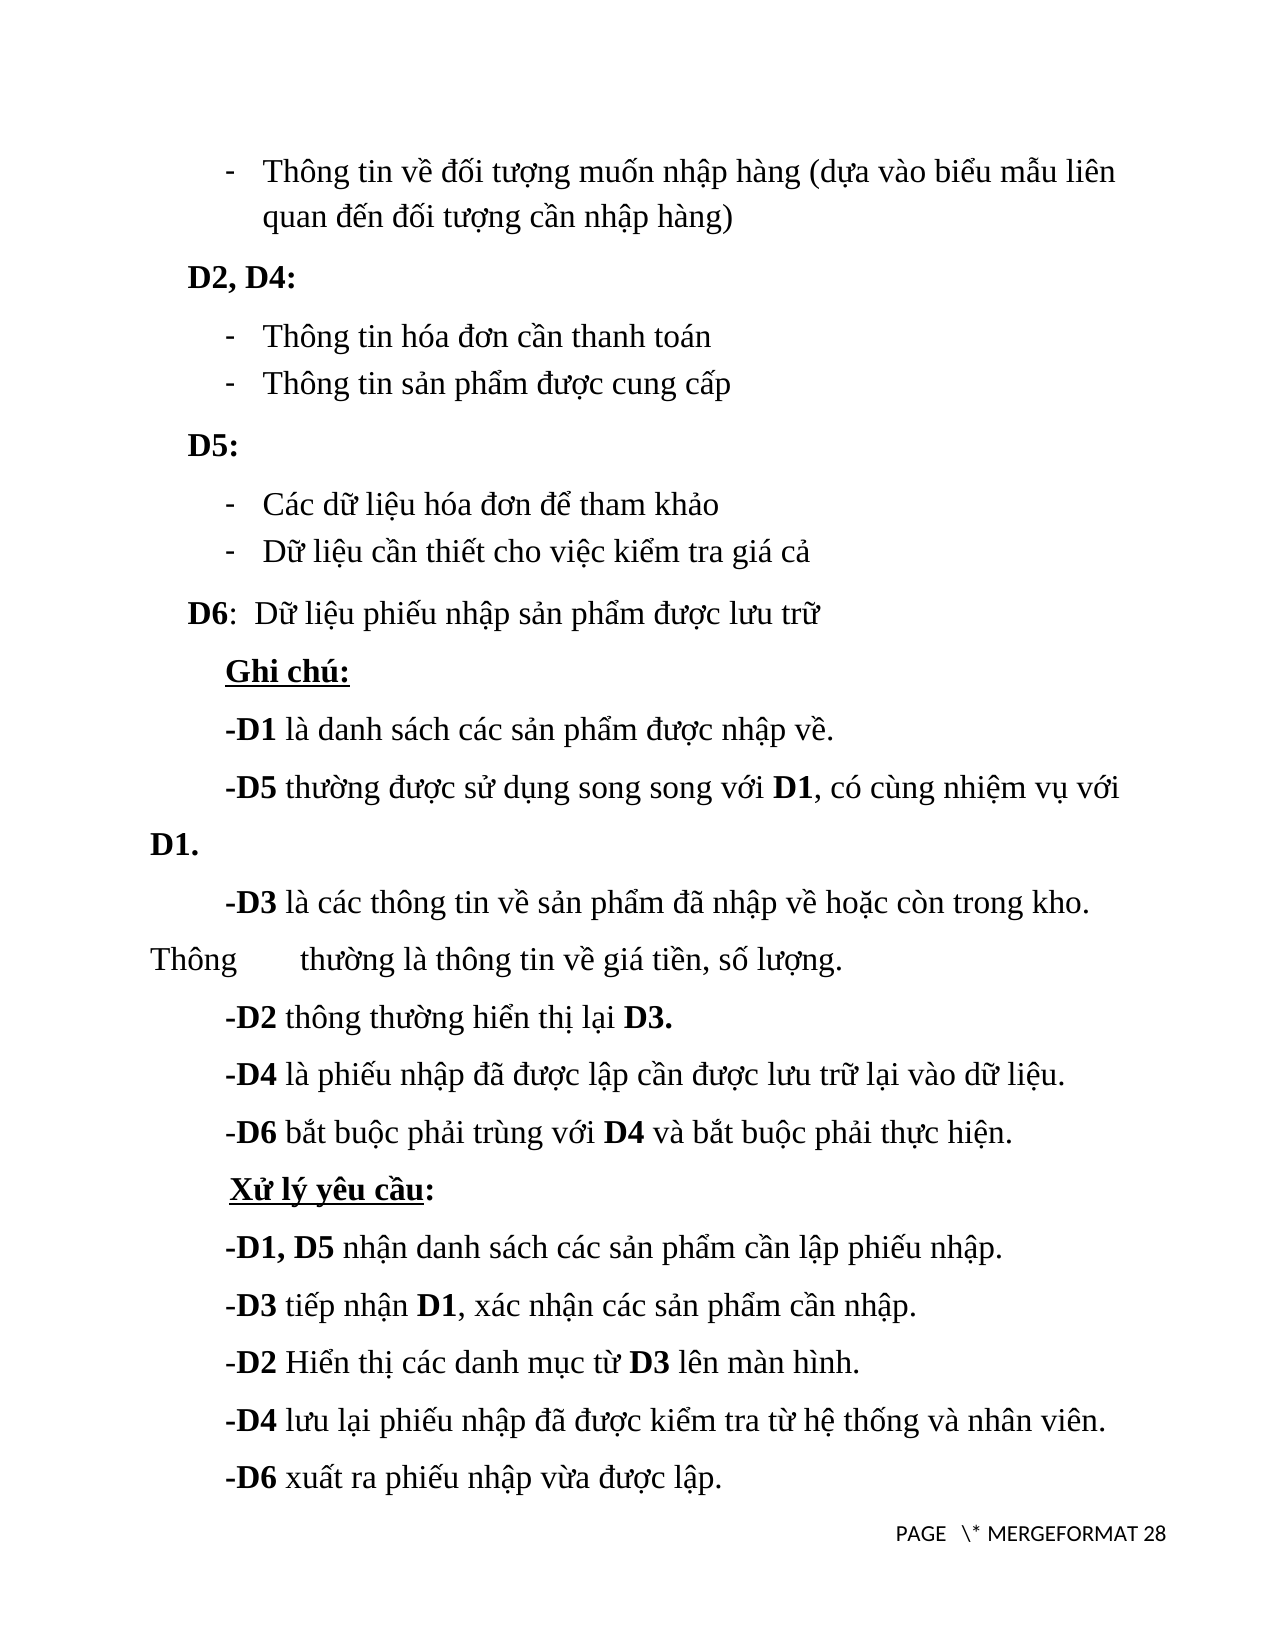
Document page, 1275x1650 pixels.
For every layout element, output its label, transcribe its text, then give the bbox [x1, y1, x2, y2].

text D5: [187, 425, 1167, 464]
text -D2 thông thường hiển thị lại D3. [150, 997, 1167, 1036]
text -D3 là các thông tin về sản phẩm đã nhập về hoặc còn trong kho. Thông thường là thông tin về giá tiền, số lượng. [150, 882, 1167, 978]
text -D6 bắt buộc phải trùng với D4 và bắt buộc phải thực hiện. [150, 1112, 1167, 1151]
text -D1 là danh sách các sản phẩm được nhập về. [150, 710, 1167, 748]
text -D4 lưu lại phiếu nhập đã được kiểm tra từ hệ thống và nhân viên. [150, 1400, 1167, 1438]
list Thông tin về đối tượng muốn nhập hàng (dựa vào biểu mẫu liên quan đến đối tượng cần nhập hàng) [225, 150, 1167, 235]
text -D5 thường được sử dụng song song với D1, có cùng nhiệm vụ với D1. [150, 767, 1167, 863]
text -D3 tiếp nhận D1, xác nhận các sản phẩm cần nhập. [150, 1285, 1167, 1323]
text -D1, D5 nhận danh sách các sản phẩm cần lập phiếu nhập. [150, 1228, 1167, 1266]
list Dữ liệu cần thiết cho việc kiểm tra giá cả [225, 530, 1167, 571]
text Xử lý yêu cầu: [229, 1170, 1167, 1208]
text D6: Dữ liệu phiếu nhập sản phẩm được lưu trữ [187, 594, 1167, 632]
text -D4 là phiếu nhập đã được lập cần được lưu trữ lại vào dữ liệu. [150, 1055, 1167, 1093]
text Ghi chú: [225, 652, 1167, 690]
list Các dữ liệu hóa đơn để tham khảo [225, 483, 1167, 524]
text -D6 xuất ra phiếu nhập vừa được lập. [150, 1458, 1167, 1496]
text -D2 Hiển thị các danh mục từ D3 lên màn hình. [150, 1343, 1167, 1381]
list Thông tin hóa đơn cần thanh toán [225, 315, 1167, 356]
text D2, D4: [187, 257, 1167, 296]
list Thông tin sản phẩm được cung cấp [225, 362, 1167, 403]
